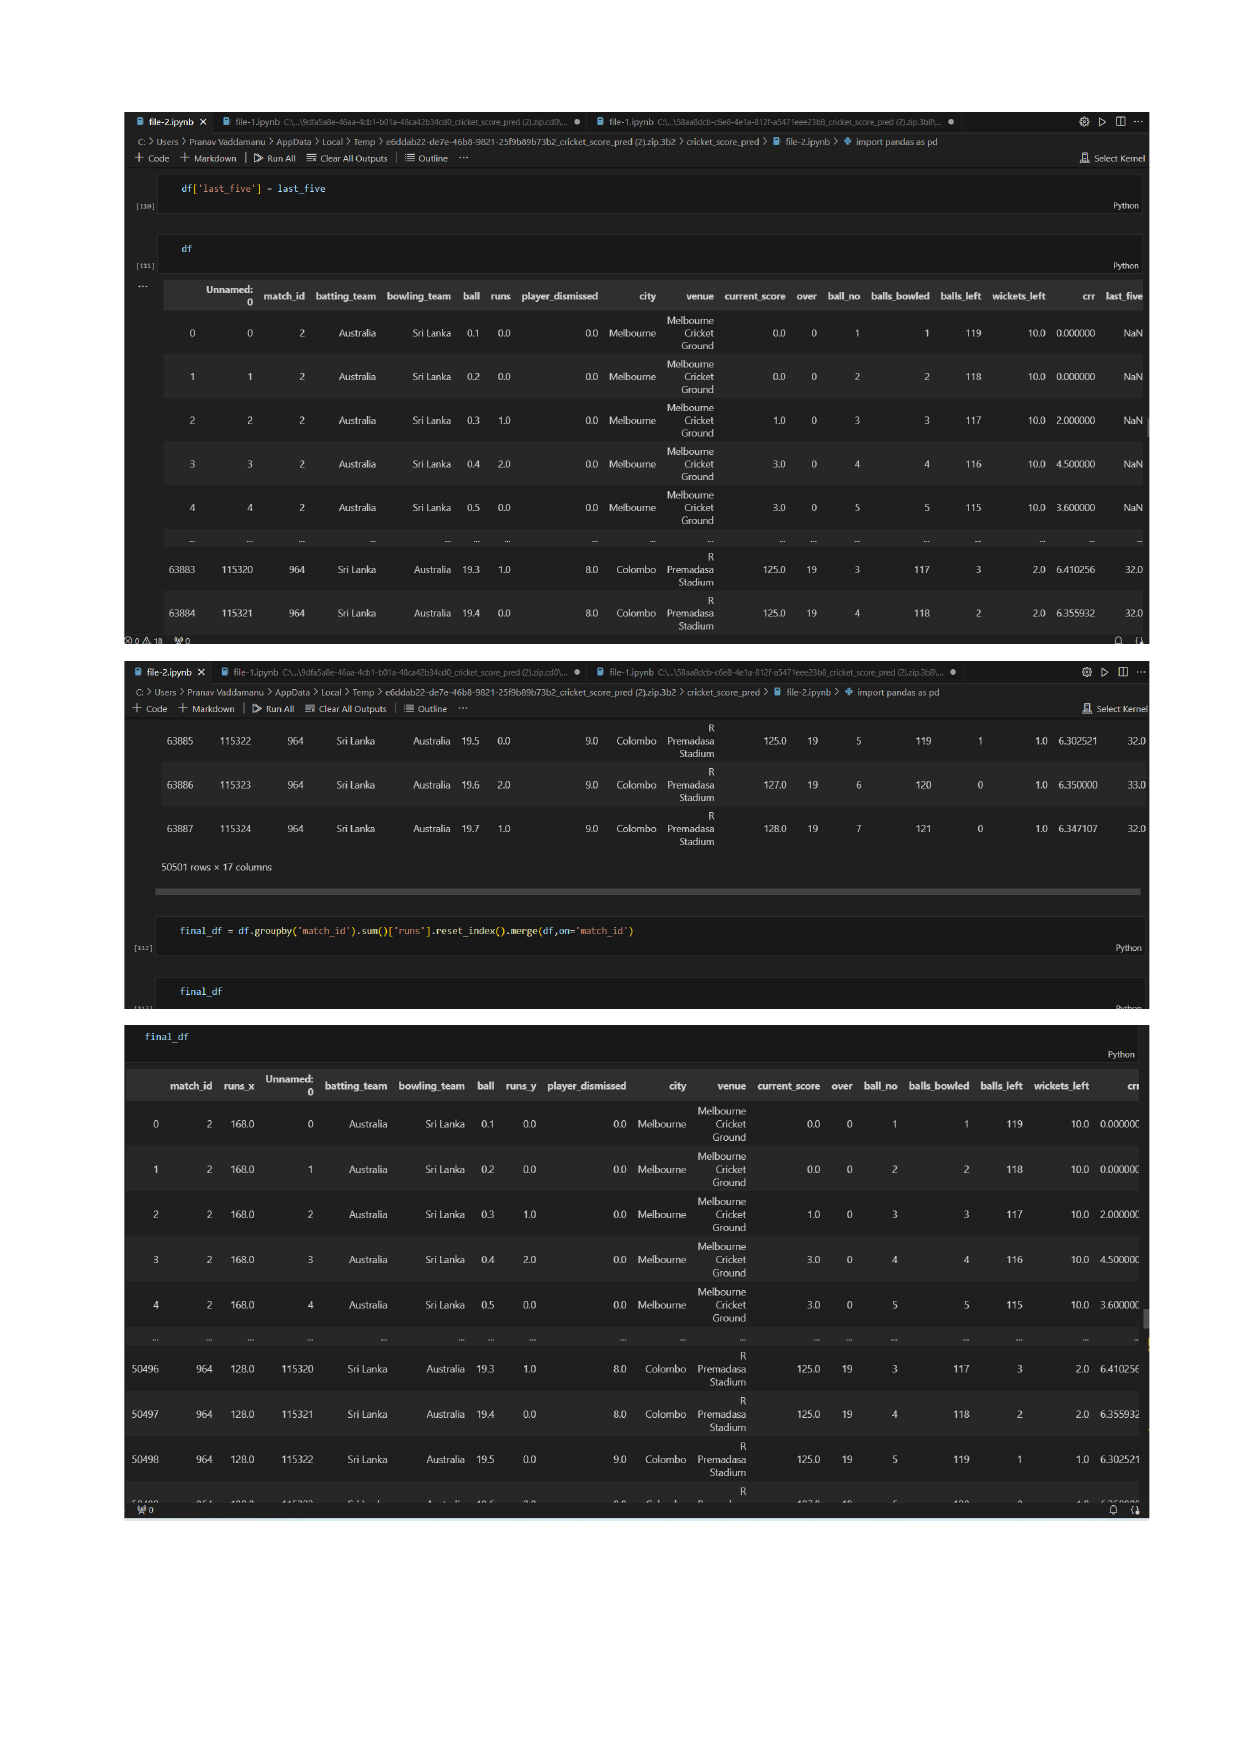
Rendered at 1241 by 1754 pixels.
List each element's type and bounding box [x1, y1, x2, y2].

picture [124, 1025, 1150, 1521]
picture [124, 661, 1150, 1009]
picture [124, 112, 1150, 644]
